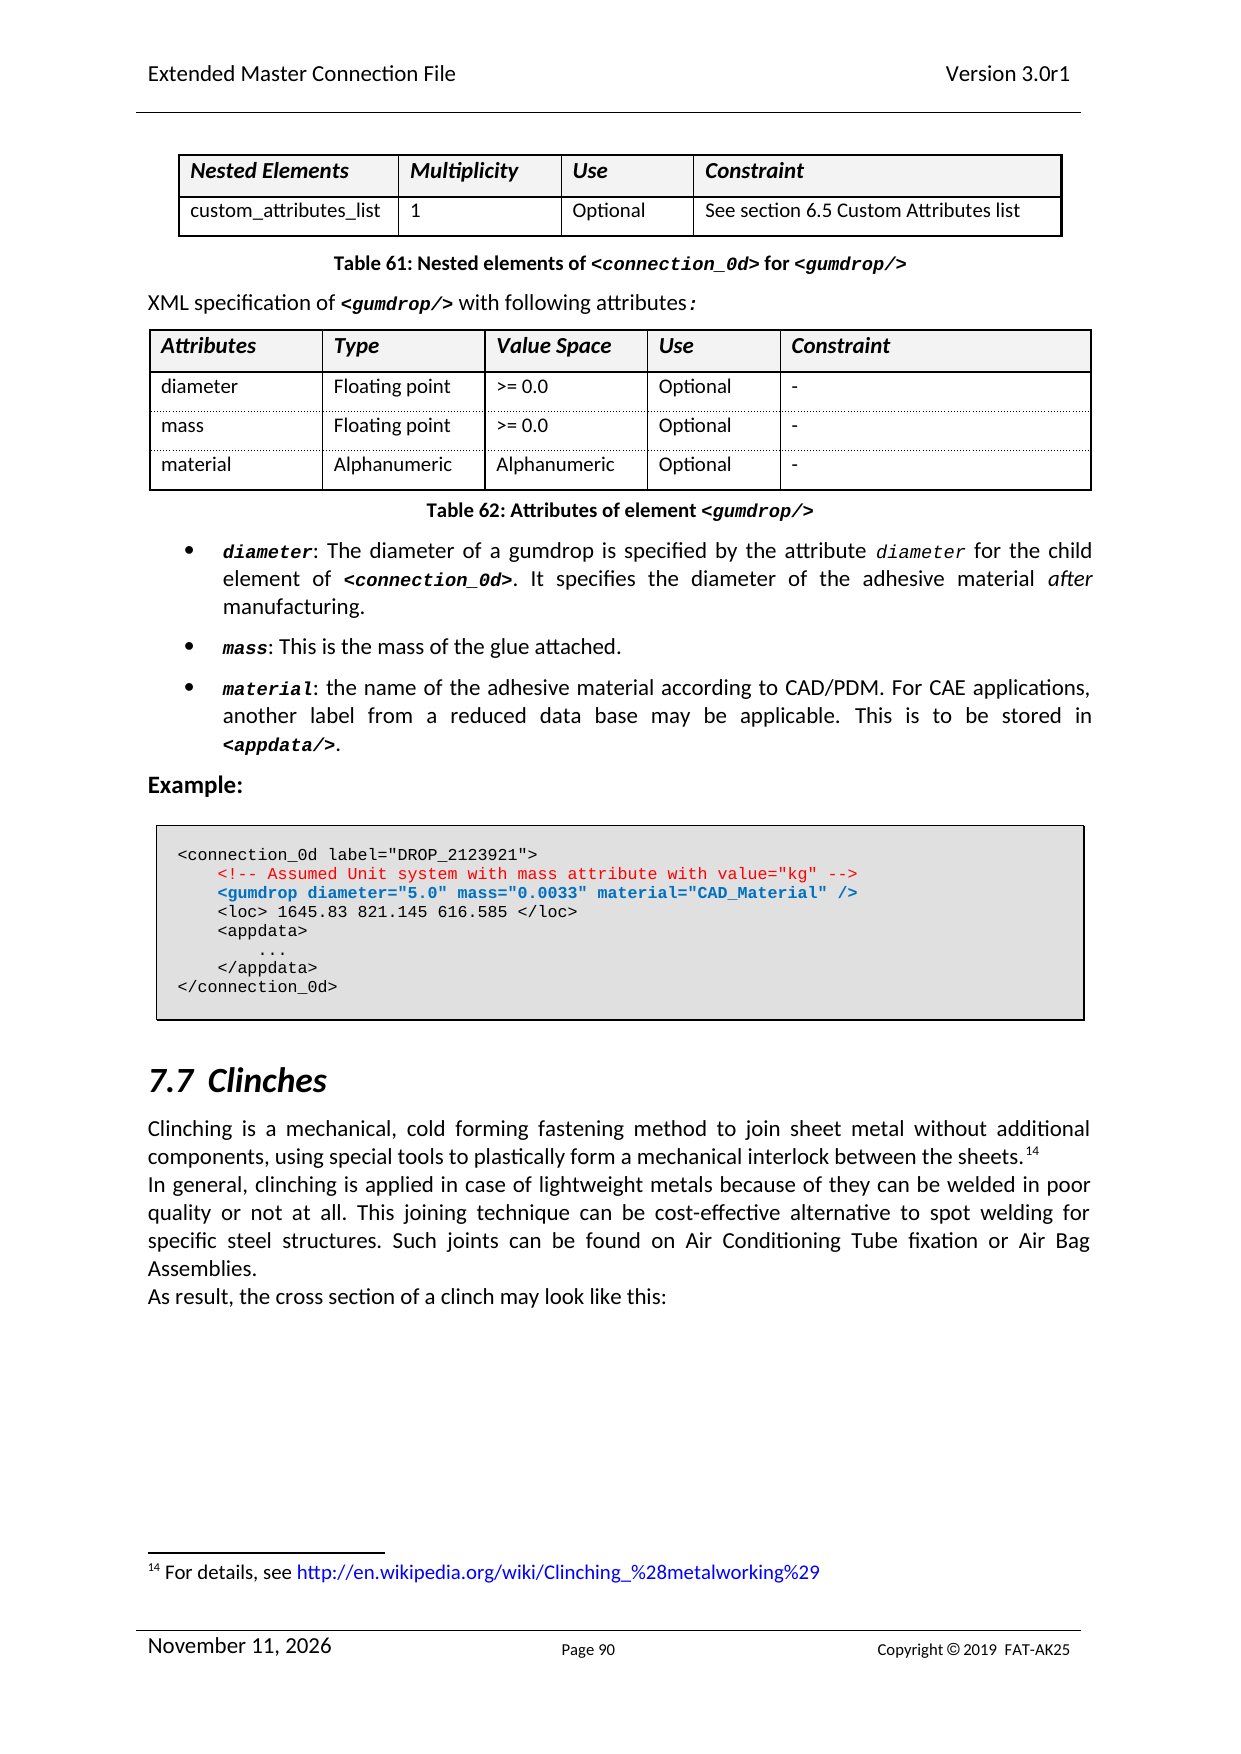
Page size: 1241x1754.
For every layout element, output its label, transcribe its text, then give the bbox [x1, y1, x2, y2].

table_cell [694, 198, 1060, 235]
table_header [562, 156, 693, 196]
text </appdata> [157, 957, 1083, 976]
text Table 59: Nested elements of <connection_0d> for <gumdrop/> [148, 250, 1092, 276]
text XML specification of <gumdrop/> with following attributes: [148, 288, 1092, 316]
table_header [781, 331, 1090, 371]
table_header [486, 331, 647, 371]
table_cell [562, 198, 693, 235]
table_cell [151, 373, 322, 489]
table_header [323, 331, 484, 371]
text In general, clinching is applied in case of lightweight metals because of they can be welded in poor quality or not at all. This joining technique can be cost-effective alternative to spot welding for specific steel structures. Such joints can be found on Air Conditioning Tube fixation or Air Bag Assemblies. [148, 1170, 1092, 1282]
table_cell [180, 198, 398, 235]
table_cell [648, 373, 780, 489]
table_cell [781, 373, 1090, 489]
text <connection_0d label="DROP_2123921"> [157, 844, 1083, 863]
subtitle Clinches [148, 1058, 1092, 1102]
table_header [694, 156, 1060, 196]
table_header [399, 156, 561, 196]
text <appdata> [157, 919, 1083, 938]
text As result, the cross section of a clinch may look like this: [148, 1282, 1092, 1310]
list mass: This is the mass of the glue attached. [185, 632, 1092, 660]
list diameter: The diameter of a gumdrop is specified by the attribute diameter for the child element of <connection_0d>. It specifies the diameter of the adhesive material after manufacturing. [185, 536, 1092, 620]
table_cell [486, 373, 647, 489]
text <loc> 1645.83 821.145 616.585 </loc> [157, 900, 1083, 919]
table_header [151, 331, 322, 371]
text <!-- Assumed Unit system with mass attribute with value="kg" --> [157, 863, 1083, 882]
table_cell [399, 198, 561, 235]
text </connection_0d> [157, 976, 1083, 995]
text Table 60: Attributes of element <gumdrop/> [148, 497, 1092, 523]
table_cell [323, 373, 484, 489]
text ... [157, 938, 1083, 957]
list material: the name of the adhesive material according to CAD/PDM. For CAE applications, another label from a reduced data base may be applicable. This is to be stored in <appdata/>. [185, 673, 1092, 757]
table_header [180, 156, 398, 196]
text <gumdrop diameter="5.0" mass="0.0033" material="CAD_Material" /> [157, 882, 1083, 900]
text Example: [148, 769, 1092, 800]
text Clinching is a mechanical, cold forming fastening method to join sheet metal without additional components, using special tools to plastically form a mechanical interlock between the sheets. [148, 1114, 1092, 1170]
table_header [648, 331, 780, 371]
